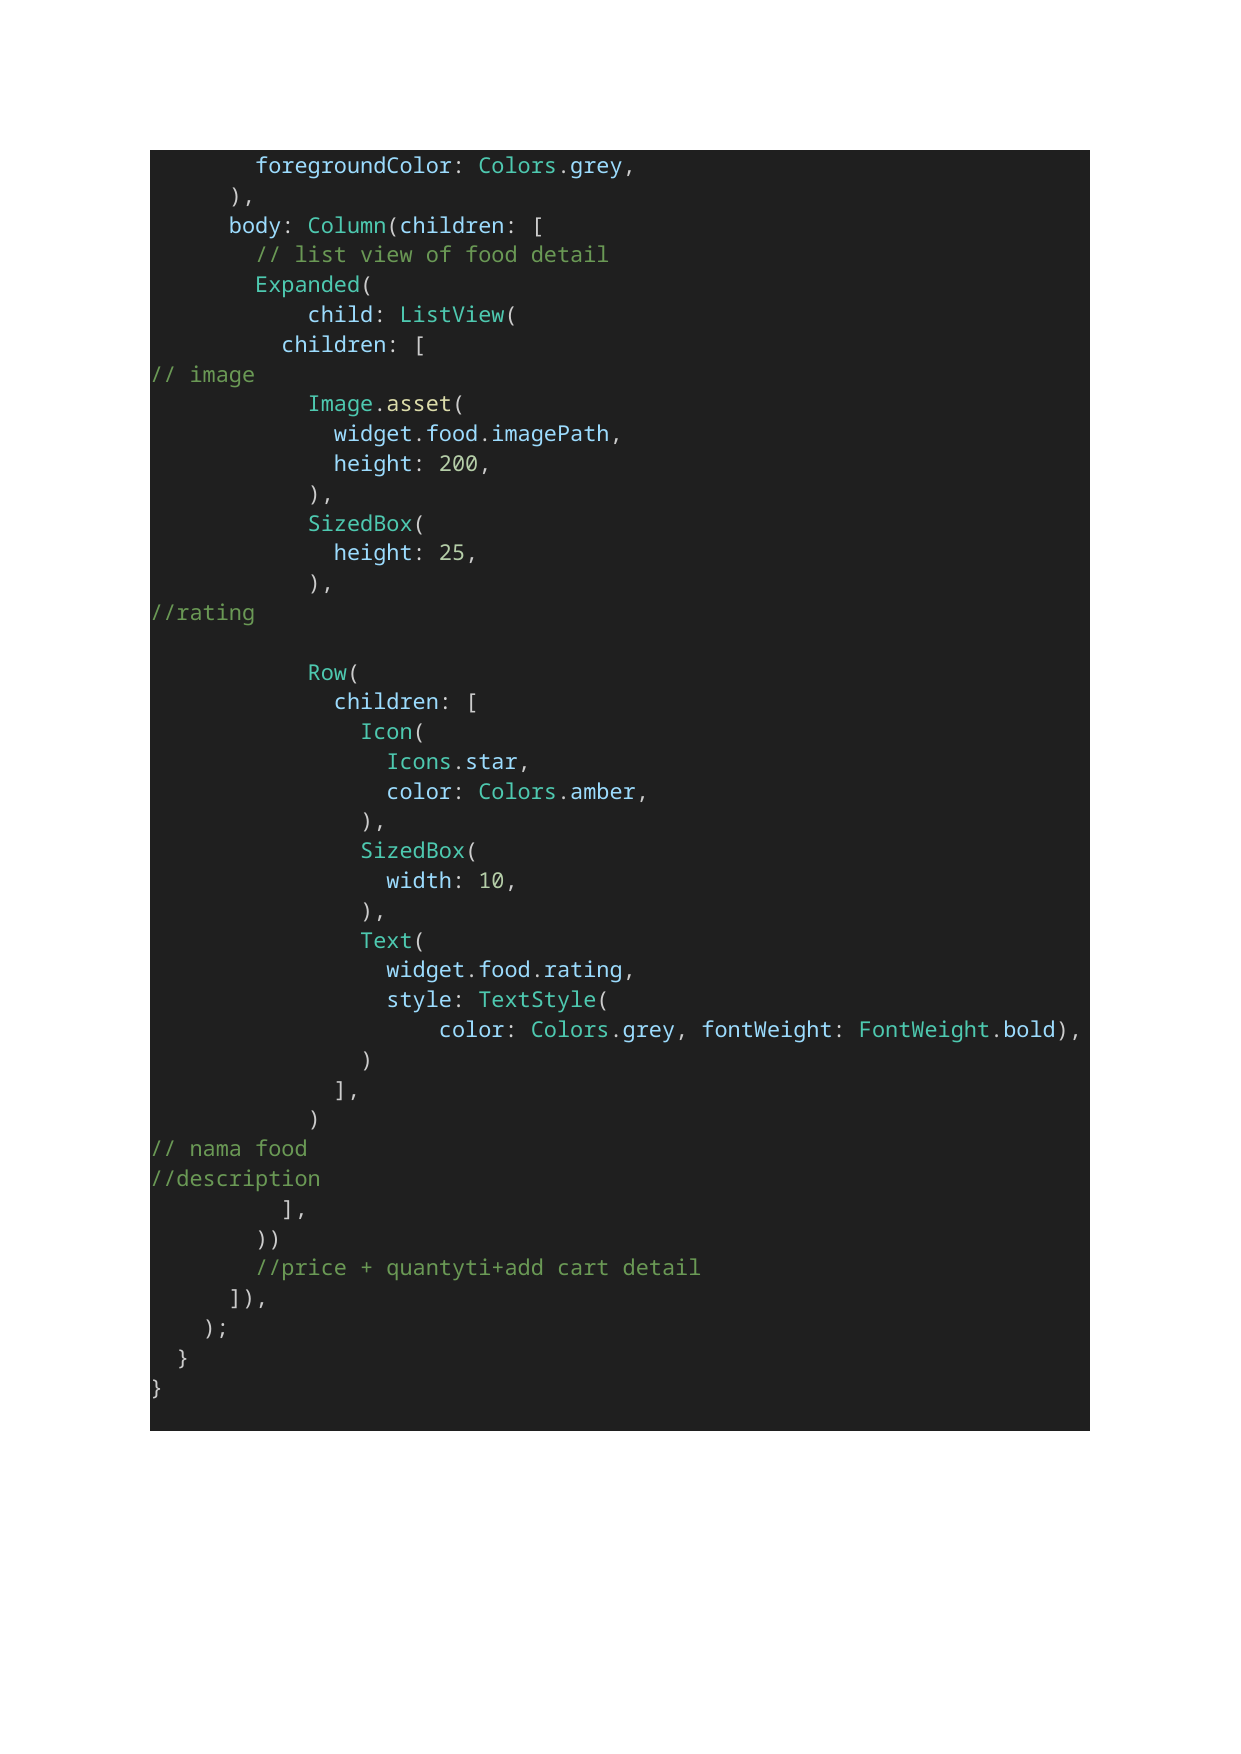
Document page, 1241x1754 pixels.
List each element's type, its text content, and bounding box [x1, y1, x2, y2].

text Row( [150, 656, 1090, 686]
text ], [150, 1073, 1090, 1103]
text children: [ [150, 686, 1090, 716]
text //price + quantyti+add cart detail [150, 1252, 1090, 1282]
text } [150, 1342, 1090, 1371]
text ), [150, 478, 1090, 507]
text ) [150, 1103, 1090, 1133]
text child: ListView( [150, 299, 1090, 329]
text height: 25, [150, 537, 1090, 567]
text width: 10, [150, 865, 1090, 895]
text SizedBox( [150, 507, 1090, 537]
text widget.food.imagePath, [150, 418, 1090, 448]
text children: [ [150, 329, 1090, 358]
text } [150, 1371, 1090, 1401]
text ); [150, 1312, 1090, 1342]
text )) [150, 1222, 1090, 1252]
text ), [150, 180, 1090, 209]
text ), [150, 895, 1090, 924]
text // image [150, 358, 1090, 388]
text SizedBox( [150, 835, 1090, 865]
text ]), [150, 1282, 1090, 1312]
text widget.food.rating, [150, 954, 1090, 984]
text ) [150, 1044, 1090, 1073]
text height: 200, [150, 448, 1090, 478]
text Expanded( [150, 269, 1090, 299]
text // list view of food detail [150, 239, 1090, 269]
text color: Colors.grey, fontWeight: FontWeight.bold), [150, 1014, 1090, 1044]
text // nama food [150, 1133, 1090, 1163]
text //description [150, 1163, 1090, 1193]
text style: TextStyle( [150, 984, 1090, 1014]
text Text( [150, 924, 1090, 954]
text //rating [150, 597, 1090, 627]
text Icons.star, [150, 746, 1090, 776]
text ], [150, 1193, 1090, 1222]
text color: Colors.amber, [150, 776, 1090, 805]
text foregroundColor: Colors.grey, [150, 150, 1090, 180]
text Image.asset( [150, 388, 1090, 418]
text Icon( [150, 716, 1090, 746]
text body: Column(children: [ [150, 209, 1090, 239]
text ), [150, 567, 1090, 597]
text ), [150, 805, 1090, 835]
